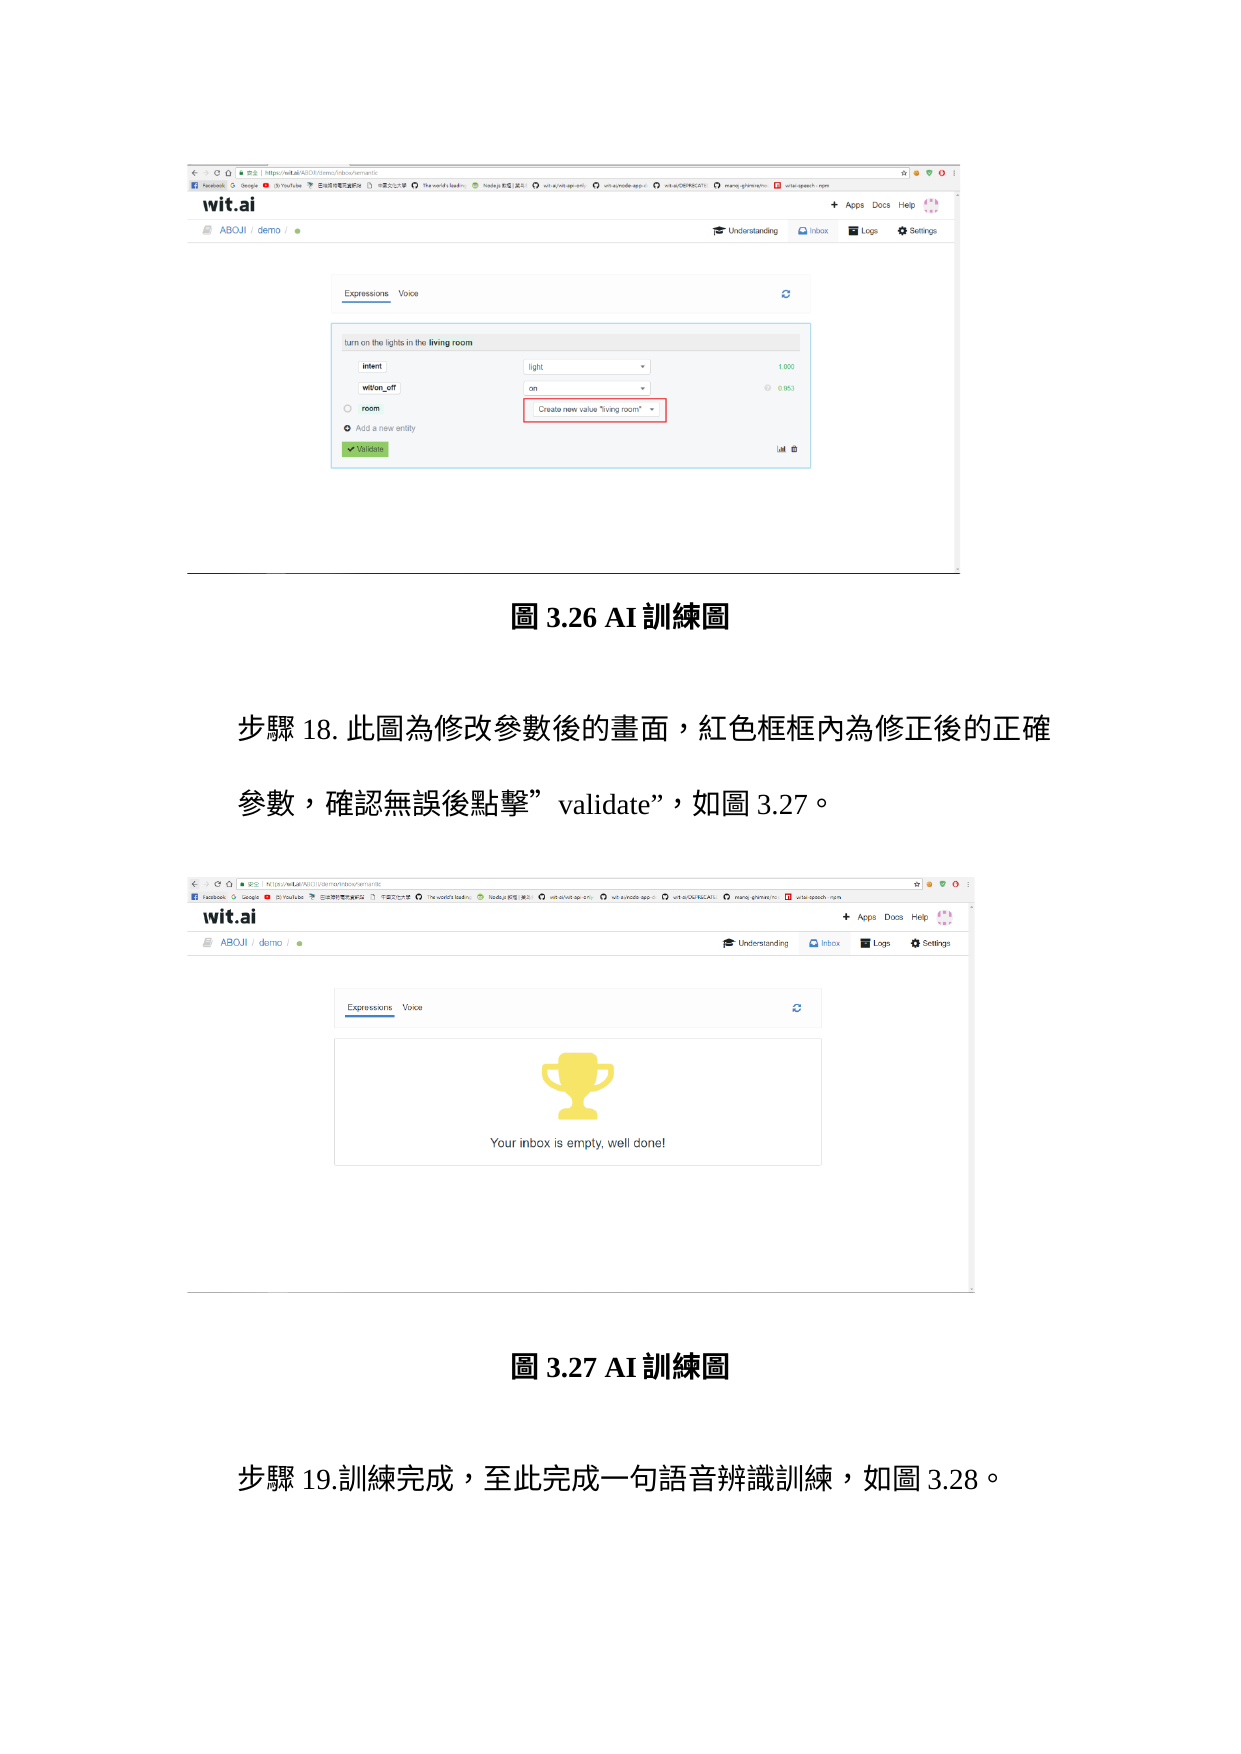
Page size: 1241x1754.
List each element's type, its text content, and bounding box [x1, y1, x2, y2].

picture [187, 164, 960, 574]
picture [187, 877, 975, 1293]
text 步驟18. 此圖為修改參數後的畫面，紅色框框內為修正後的正確參數，確認無誤後點擊”validate”，如圖3.27。 [237, 689, 1053, 839]
text 步驟19.訓練完成，至此完成一句語音辨識訓練，如圖3.28。 [237, 1439, 1053, 1514]
